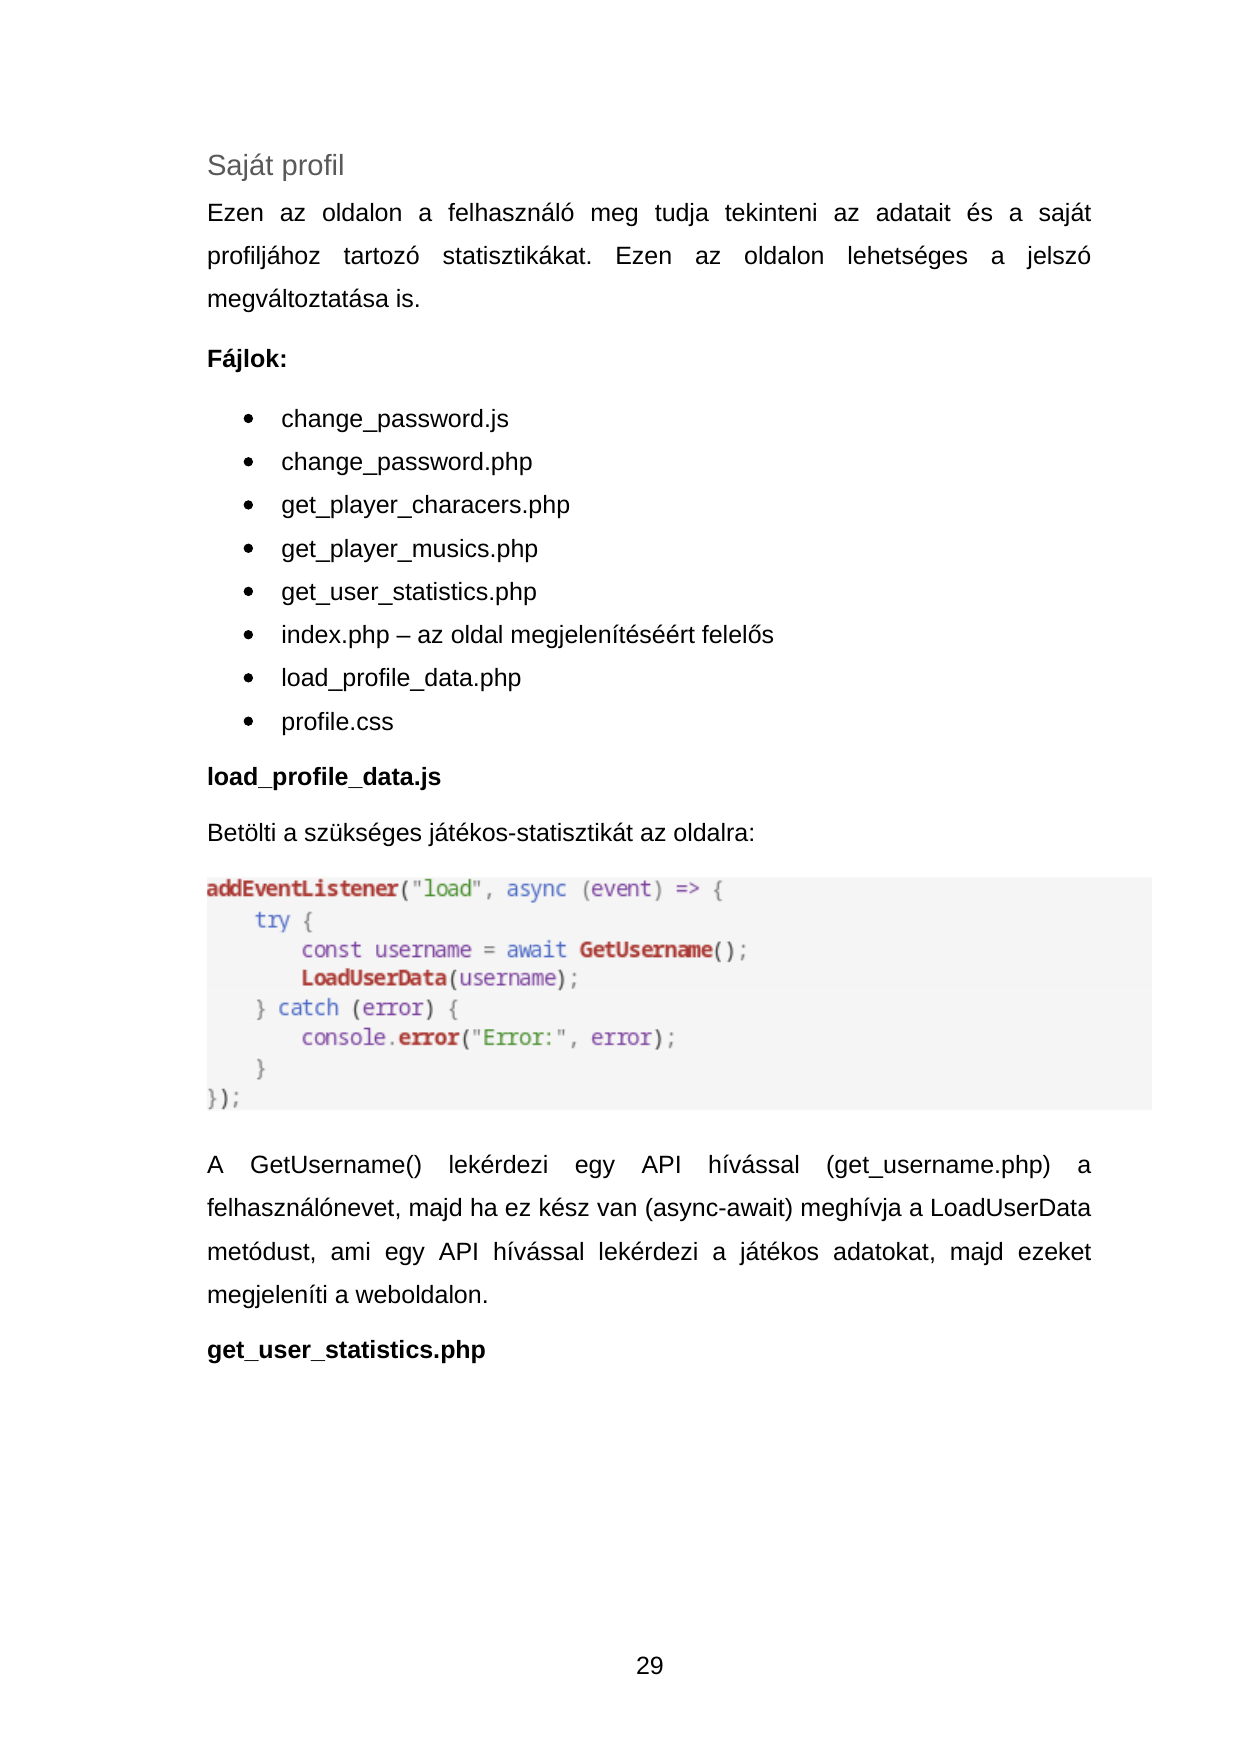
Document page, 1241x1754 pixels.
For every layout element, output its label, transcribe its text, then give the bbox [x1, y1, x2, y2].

subtitle Saját profil [207, 148, 1092, 181]
text Betölti a szükséges játékos-statisztikát az oldalra: [207, 818, 1092, 847]
list index.php – az oldal megjelenítéséért felelős [244, 620, 1092, 649]
list change_password.js [244, 404, 1092, 433]
text load_profile_data.js [207, 762, 1092, 791]
list get_player_musics.php [244, 533, 1092, 562]
text A GetUsername() lekérdezi egy API hívással (get_username.php) a felhasználónevet, majd ha ez kész van (async-await) meghívja a LoadUserData metódust, ami egy API hívással lekérdezi a játékos adatokat, majd ezeket megjeleníti a weboldalon. [207, 1150, 1092, 1308]
list get_user_statistics.php [244, 577, 1092, 606]
list get_player_characers.php [244, 490, 1092, 519]
text get_user_statistics.php [207, 1335, 1092, 1364]
list change_password.php [244, 447, 1092, 476]
list load_profile_data.php [244, 663, 1092, 692]
text Fájlok: [207, 344, 1092, 373]
text Ezen az oldalon a felhasználó meg tudja tekinteni az adatait és a saját profiljához tartozó statisztikákat. Ezen az oldalon lehetséges a jelszó megváltoztatása is. [207, 198, 1092, 313]
list profile.css [244, 706, 1092, 735]
